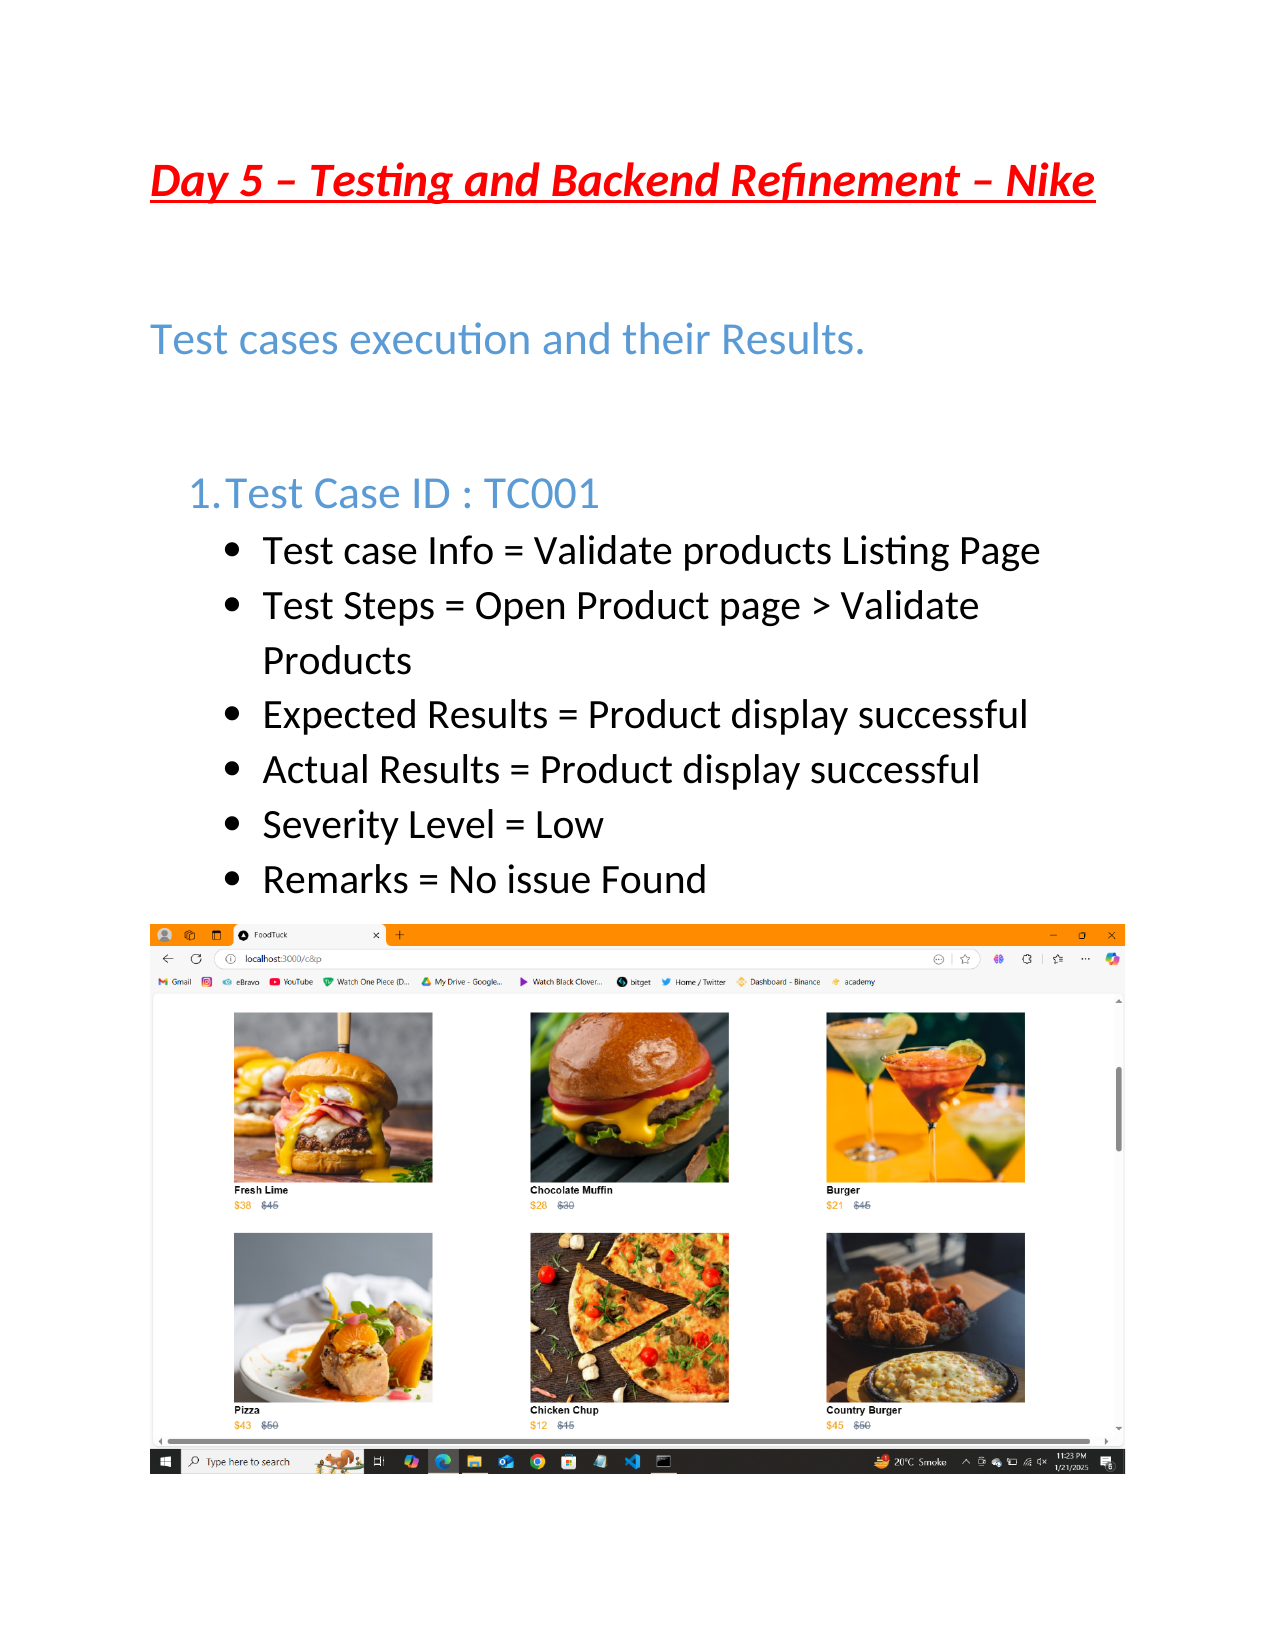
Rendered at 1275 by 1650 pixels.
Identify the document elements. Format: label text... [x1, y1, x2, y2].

picture [150, 924, 1125, 1474]
list Actual Results = Product display successful [225, 743, 1125, 794]
text Day 5 – Testing and Backend Refinement – Nike [150, 150, 1125, 208]
list Severity Level = Low [225, 798, 1125, 849]
list Test case Info = Validate products Listing Page [225, 524, 1125, 575]
list Remarks = No issue Found [225, 853, 1125, 904]
list Expected Results = Product display successful [225, 688, 1125, 739]
list Test Steps = Open Product page > Validate Products [225, 579, 1125, 684]
text Test cases execution and their Results. [150, 309, 1125, 366]
list Test Case ID : TC001 [187, 463, 1125, 519]
